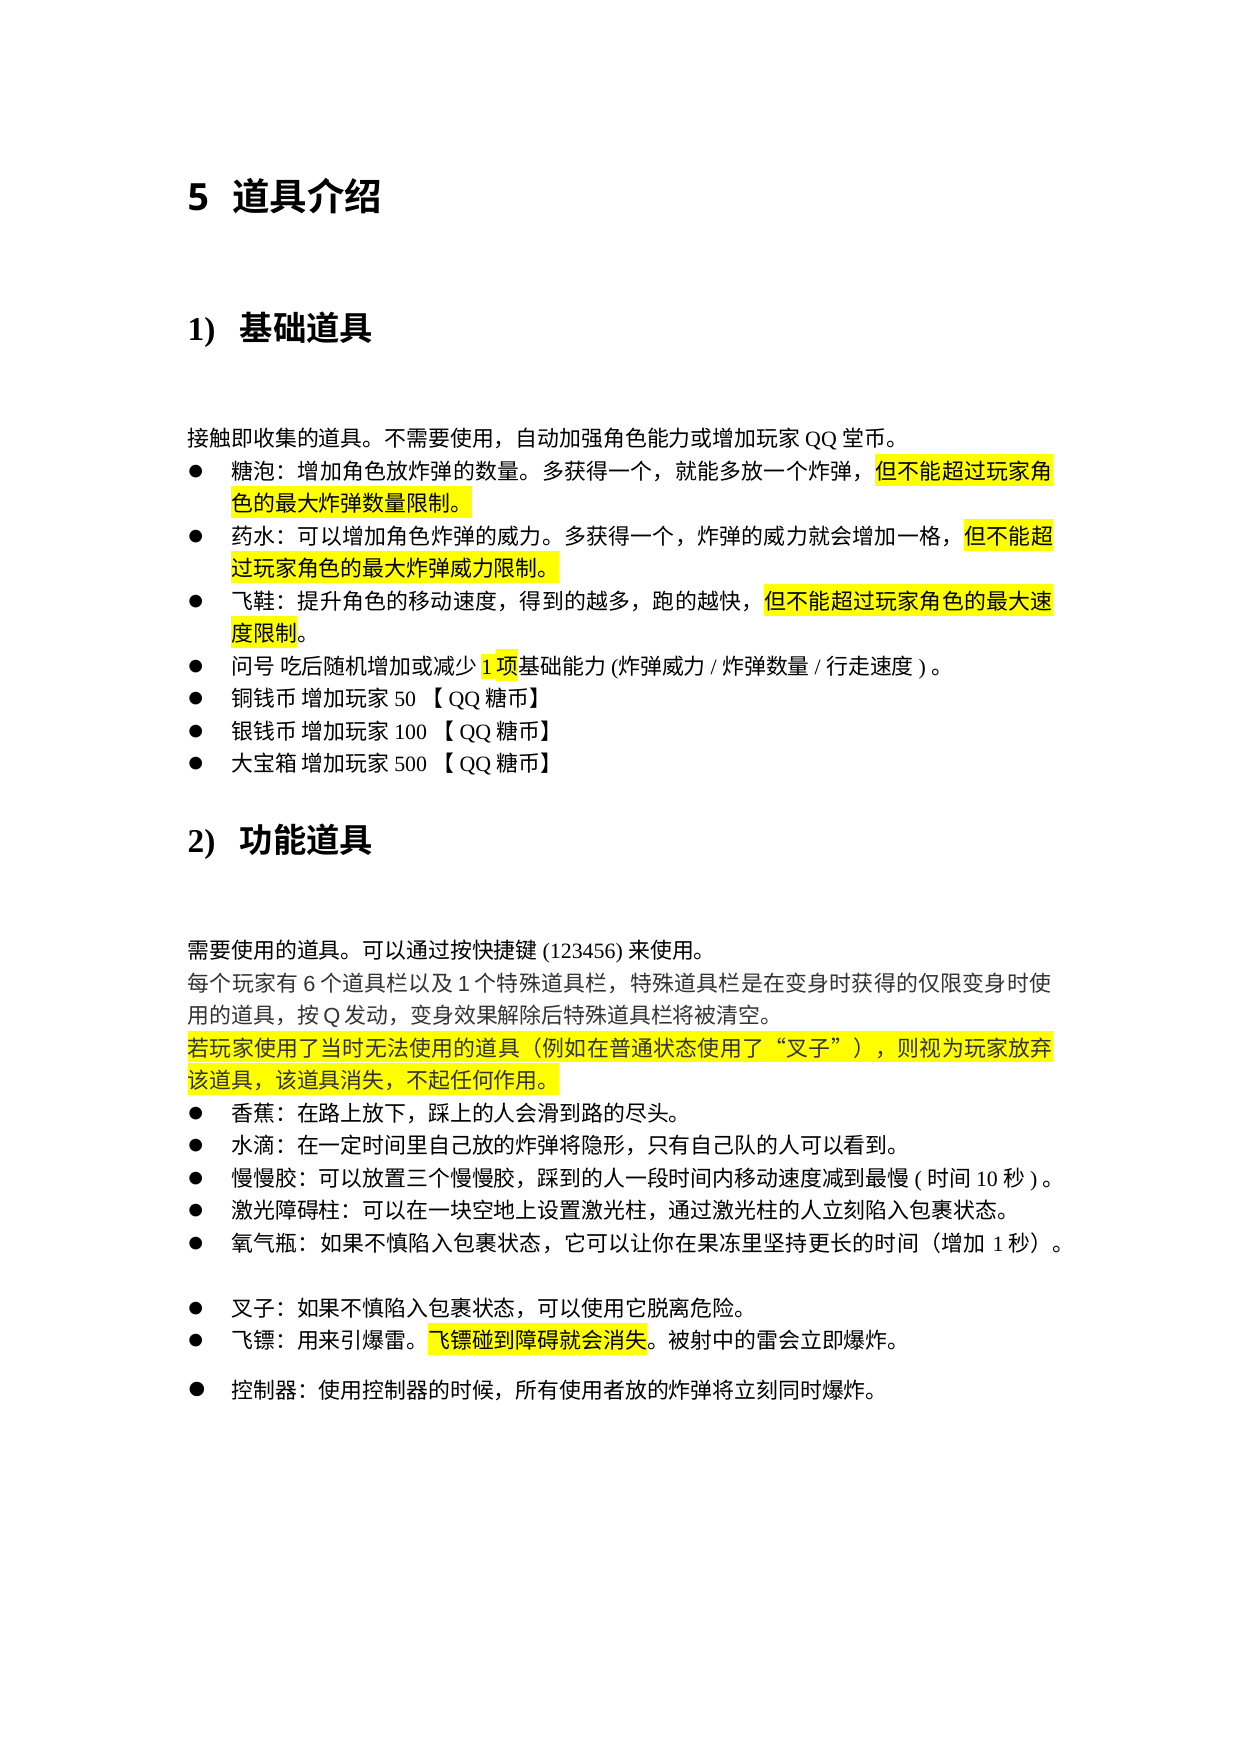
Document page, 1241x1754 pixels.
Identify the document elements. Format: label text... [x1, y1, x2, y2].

list 飞镖：用来引爆雷。飞镖碰到障碍就会消失。被射中的雷会立即爆炸。 [647, 1323, 1053, 1355]
list 氧气瓶：如果不慎陷入包裹状态，它可以让你在果冻里坚持更长的时间（增加1秒）。 [187, 1225, 1053, 1290]
text 若玩家使用了当时无法使用的道具（例如在普通状态使用了“叉子”），则视为玩家放弃该道具，该道具消失，不起任何作用。 [187, 1030, 1053, 1095]
subtitle 基础道具 [187, 294, 1053, 359]
list 飞鞋：提升角色的移动速度，得到的越多，跑的越快，但不能超过玩家角色的最大速度限制。 [187, 583, 1053, 648]
list 问号 吃后随机增加或减少1项基础能力 (炸弹威力 / 炸弹数量 / 行走速度 ) 。 [187, 648, 1053, 681]
list 激光障碍柱：可以在一块空地上设置激光柱，通过激光柱的人立刻陷入包裹状态。 [187, 1193, 1053, 1225]
list 叉子：如果不慎陷入包裹状态，可以使用它脱离危险。 [187, 1290, 1053, 1323]
list 银钱币 增加玩家 100 【 QQ 糖币】 [187, 713, 1053, 746]
list 飞镖：用来引爆雷。飞镖碰到障碍就会消失。被射中的雷会立即爆炸。 [187, 1323, 428, 1355]
list 香蕉：在路上放下，踩上的人会滑到路的尽头。 [187, 1095, 1053, 1128]
list 药水：可以增加角色炸弹的威力。多获得一个，炸弹的威力就会增加一格，但不能超过玩家角色的最大炸弹威力限制。 [187, 518, 1053, 583]
list 大宝箱 增加玩家 500 【 QQ 糖币】 [187, 746, 1053, 778]
text 需要使用的道具。可以通过按快捷键 (123456) 来使用。 [187, 933, 1053, 965]
list 控制器：使用控制器的时候，所有使用者放的炸弹将立刻同时爆炸。 [187, 1355, 1053, 1420]
subtitle 道具介绍 [187, 162, 1053, 227]
list 糖泡：增加角色放炸弹的数量。多获得一个，就能多放一个炸弹，但不能超过玩家角色的最大炸弹数量限制。 [187, 453, 1053, 518]
text 每个玩家有6个道具栏以及1个特殊道具栏，特殊道具栏是在变身时获得的仅限变身时使用的道具，按Q发动，变身效果解除后特殊道具栏将被清空。 [187, 965, 1053, 1030]
list 慢慢胶：可以放置三个慢慢胶，踩到的人一段时间内移动速度减到最慢 ( 时间 10 秒 ) 。 [187, 1160, 1053, 1193]
text 接触即收集的道具。不需要使用，自动加强角色能力或增加玩家 QQ 堂币。 [187, 421, 1053, 453]
list 水滴：在一定时间里自己放的炸弹将隐形，只有自己队的人可以看到。 [187, 1128, 1053, 1160]
subtitle 功能道具 [187, 806, 1053, 871]
list 铜钱币 增加玩家 50 【 QQ 糖币】 [187, 681, 1053, 713]
